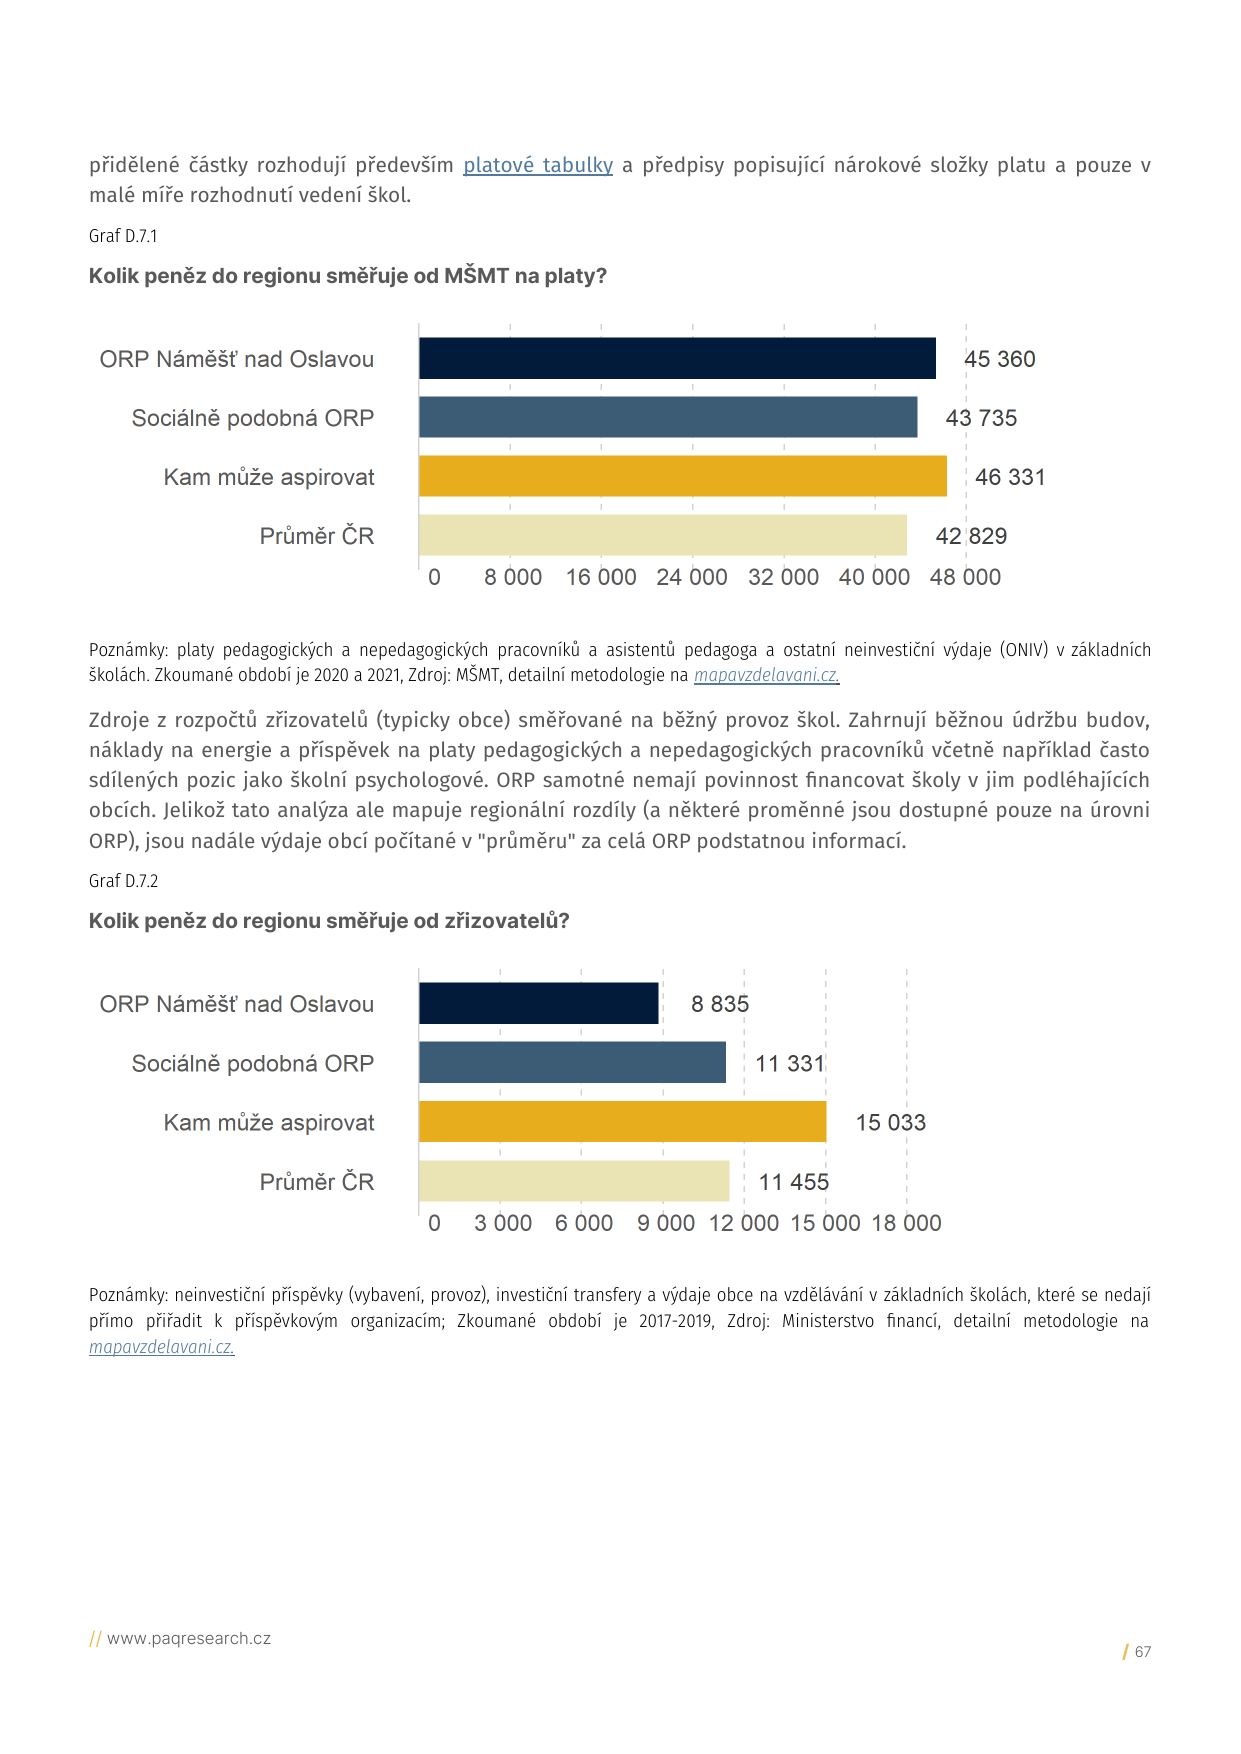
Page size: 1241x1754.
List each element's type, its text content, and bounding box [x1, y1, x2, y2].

text Graf D.7.1 [89, 225, 1152, 247]
picture [88, 935, 1139, 1268]
text Kolik peněz do regionu směřuje od zřizovatelů? [89, 909, 1152, 934]
text Poznámky: platy pedagogických a nepedagogických pracovníků a asistentů pedagoga a ostatní neinvestiční výdaje (ONIV) v základních školách. Zkoumané období je 2020 a 2021, Zdroj: MŠMT, detailní metodologie na mapavzdelavani.cz. [89, 638, 1152, 687]
text Poznámky: neinvestiční příspěvky (vybavení, provoz), investiční transfery a výdaje obce na vzdělávání v základních školách, které se nedají přímo přiřadit k příspěvkovým organizacím; Zkoumané období je 2017-2019, Zdroj: Ministerstvo financí, detailní metodologie na mapavzdelavani.cz. [89, 1284, 1152, 1358]
text Zdroje z rozpočtů zřizovatelů (typicky obce) směřované na běžný provoz škol. Zahrnují běžnou údržbu budov, náklady na energie a příspěvek na platy pedagogických a nepedagogických pracovníků včetně například často sdílených pozic jako školní psychologové. ORP samotné nemají povinnost financovat školy v jim podléhajících obcích. Jelikož tato analýza ale mapuje regionální rozdíly (a některé proměnné jsou dostupné pouze na úrovni ORP), jsou nadále výdaje obcí počítané v "průměru" za celá ORP podstatnou informací. [89, 703, 1152, 854]
text Kolik peněz do regionu směřuje od MŠMT na platy? [89, 263, 1152, 288]
text Graf D.7.2 [89, 870, 1152, 893]
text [89, 148, 1152, 208]
picture [88, 290, 1139, 622]
